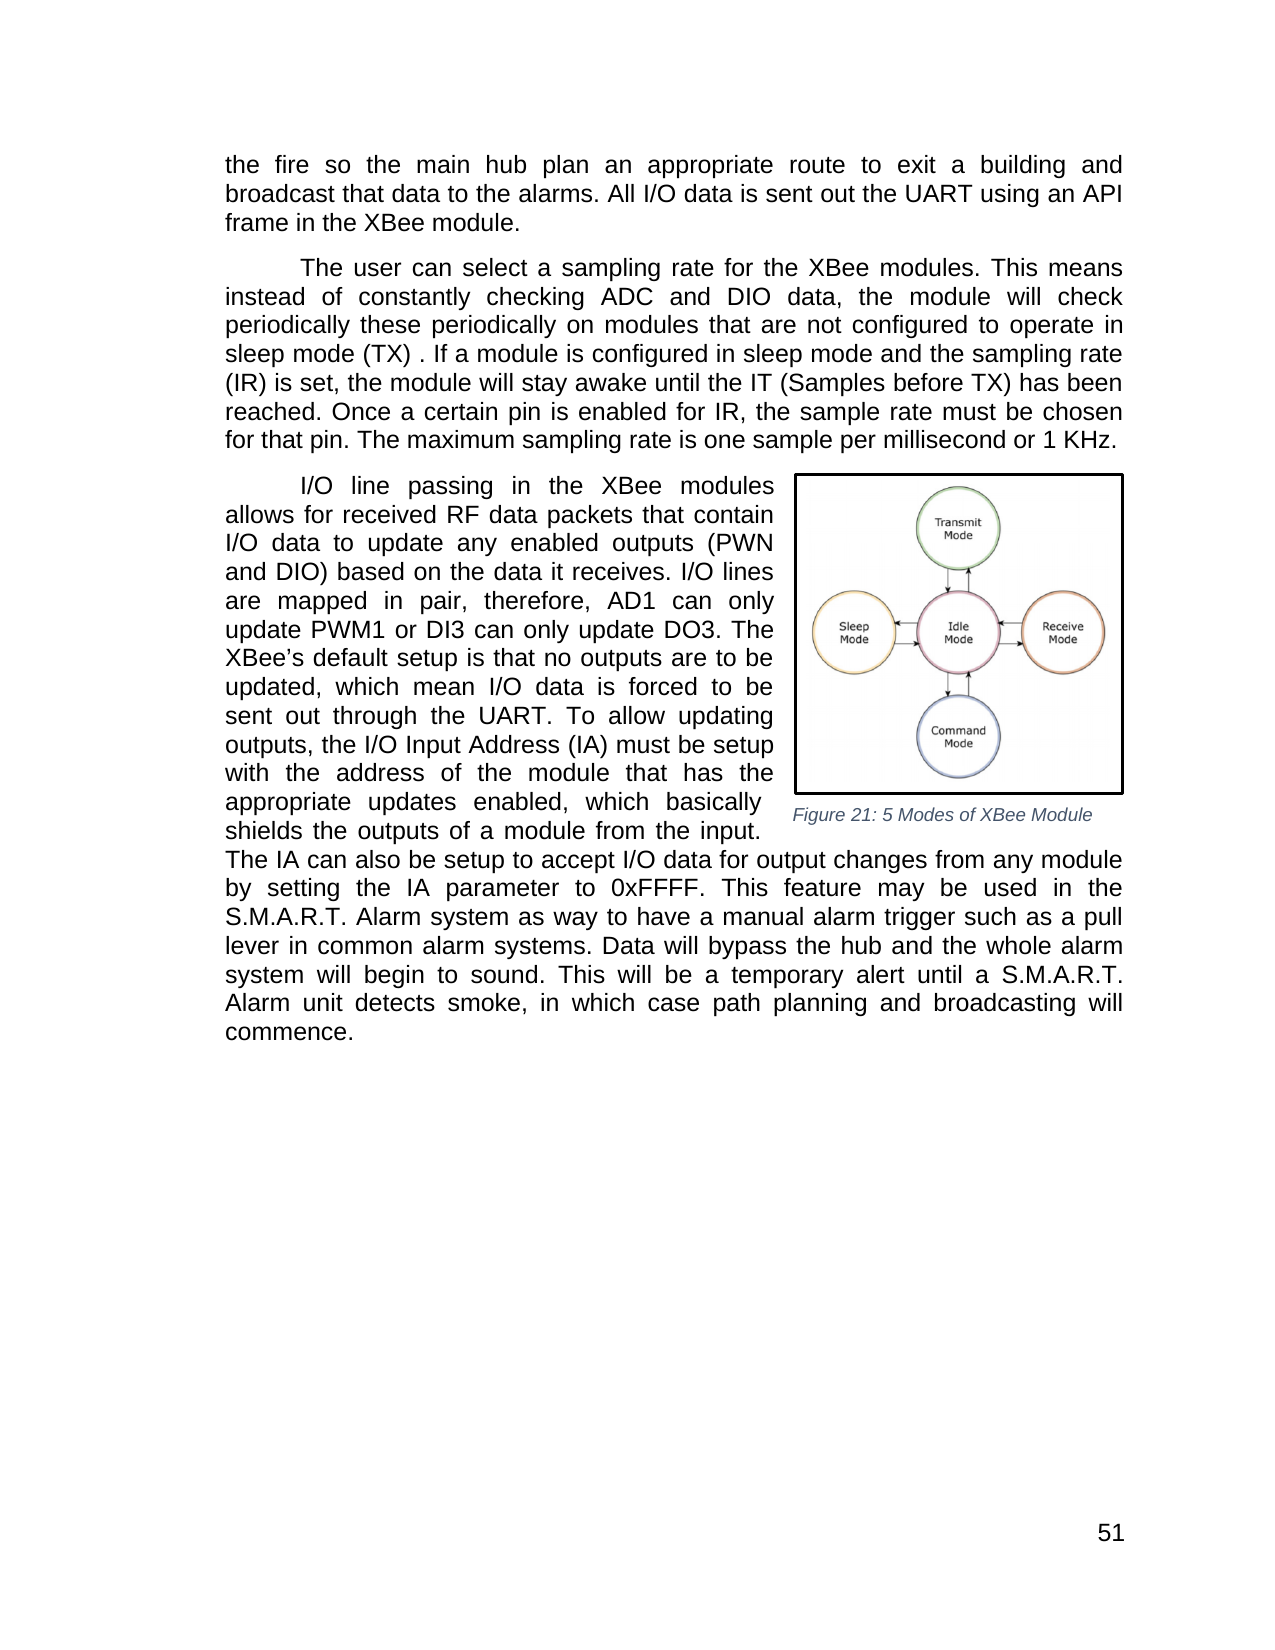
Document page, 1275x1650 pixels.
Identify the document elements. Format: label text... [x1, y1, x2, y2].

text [225, 150, 1125, 236]
text The user can select a sampling rate for the XBee modules. This means instead of constantly checking ADC and DIO data, the module will check periodically these periodically on modules that are not configured to operate in sleep mode (TX) . If a module is configured in sleep mode and the sampling rate (IR) is set, the module will stay awake until the IT (Samples before TX) has been reached. Once a certain pin is enabled for IR, the sample rate must be chosen for that pin. The maximum sampling rate is one sample per millisecond or 1 KHz. [225, 253, 1125, 454]
text I/O line passing in the XBee modules allows for received RF data packets that contain I/O data to update any enabled outputs (PWN and DIO) based on the data it receives. I/O lines are mapped in pair, therefore, AD1 can only update PWM1 or DI3 can only update DO3. The XBee’s default setup is that no outputs are to be updated, which mean I/O data is forced to be sent out through the UART. To allow updating outputs, the I/O Input Address (IA) must be setup with the address of the module that has the appropriate updates enabled, which basically shields the outputs of a module from the input. The IA can also be setup to accept I/O data for output changes from any module by setting the IA parameter to 0xFFFF. This feature may be used in the S.M.A.R.T. Alarm system as way to have a manual alarm trigger such as a pull lever in common alarm systems. Data will bypass the hub and the whole alarm system will begin to sound. This will be a temporary alert until a S.M.A.R.T. Alarm unit detects smoke, in which case path planning and broadcasting will commence. [225, 471, 1125, 1046]
picture [797, 476, 1121, 792]
